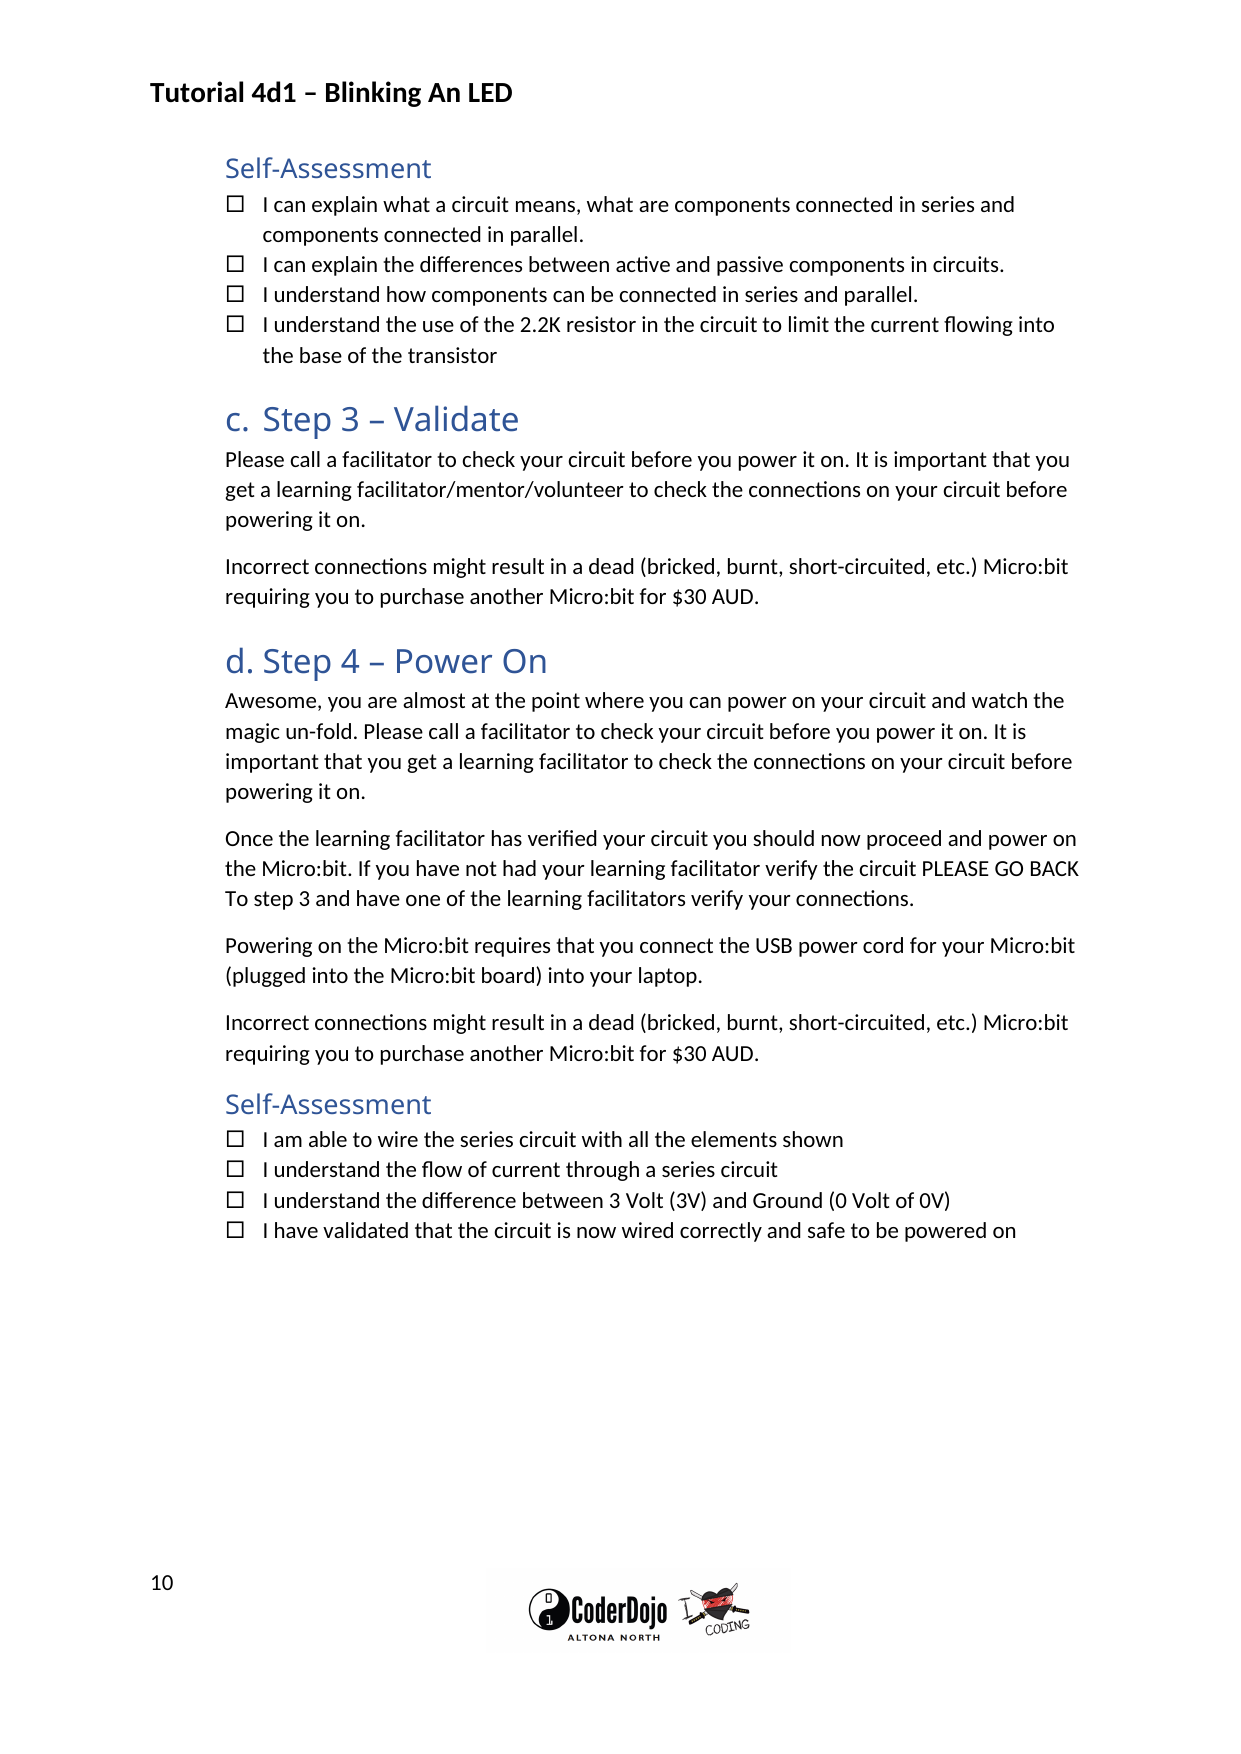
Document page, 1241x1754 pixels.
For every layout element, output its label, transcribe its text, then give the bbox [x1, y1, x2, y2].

list I understand how components can be connected in series and parallel. [225, 280, 1090, 308]
list I understand the difference between 3 Volt (3V) and Ground (0 Volt of 0V) [225, 1186, 1090, 1214]
text Once the learning facilitator has verified your circuit you should now proceed and power on the Micro:bit. If you have not had your learning facilitator verify the circuit PLEASE GO BACK To step 3 and have one of the learning facilitators verify your connections. [225, 824, 1090, 913]
text Incorrect connections might result in a dead (bricked, burnt, short-circuited, etc.) Micro:bit requiring you to purchase another Micro:bit for $30 AUD. [225, 552, 1090, 611]
text Powering on the Micro:bit requires that you connect the USB power cord for your Micro:bit (plugged into the Micro:bit board) into your laptop. [225, 931, 1090, 990]
text Awesome, you are almost at the point where you can power on your circuit and watch the magic un-fold. Please call a facilitator to check your circuit before you power it on. It is important that you get a learning facilitator to check the connections on your circuit before powering it on. [225, 687, 1090, 805]
list I understand the flow of current through a series circuit [225, 1156, 1090, 1184]
list I am able to wire the series circuit with all the elements shown [225, 1125, 1090, 1153]
text Incorrect connections might result in a dead (bricked, burnt, short-circuited, etc.) Micro:bit requiring you to purchase another Micro:bit for $30 AUD. [225, 1008, 1090, 1067]
list I have validated that the circuit is now wired correctly and safe to be powered on [225, 1216, 1090, 1244]
picture [486, 1568, 792, 1653]
subtitle Self-Assessment [225, 1086, 1090, 1122]
subtitle Step 4 – Power On [225, 638, 1090, 683]
subtitle Step 3 – Validate [225, 396, 1090, 441]
list I can explain what a circuit means, what are components connected in series and components connected in parallel. [225, 190, 1090, 248]
list I can explain the differences between active and passive components in circuits. [225, 250, 1090, 278]
list I understand the use of the 2.2K resistor in the circuit to limit the current flowing into the base of the transistor [225, 311, 1090, 369]
subtitle Self-Assessment [225, 150, 1090, 187]
text Please call a facilitator to check your circuit before you power it on. It is important that you get a learning facilitator/mentor/volunteer to check the connections on your circuit before powering it on. [225, 445, 1090, 533]
